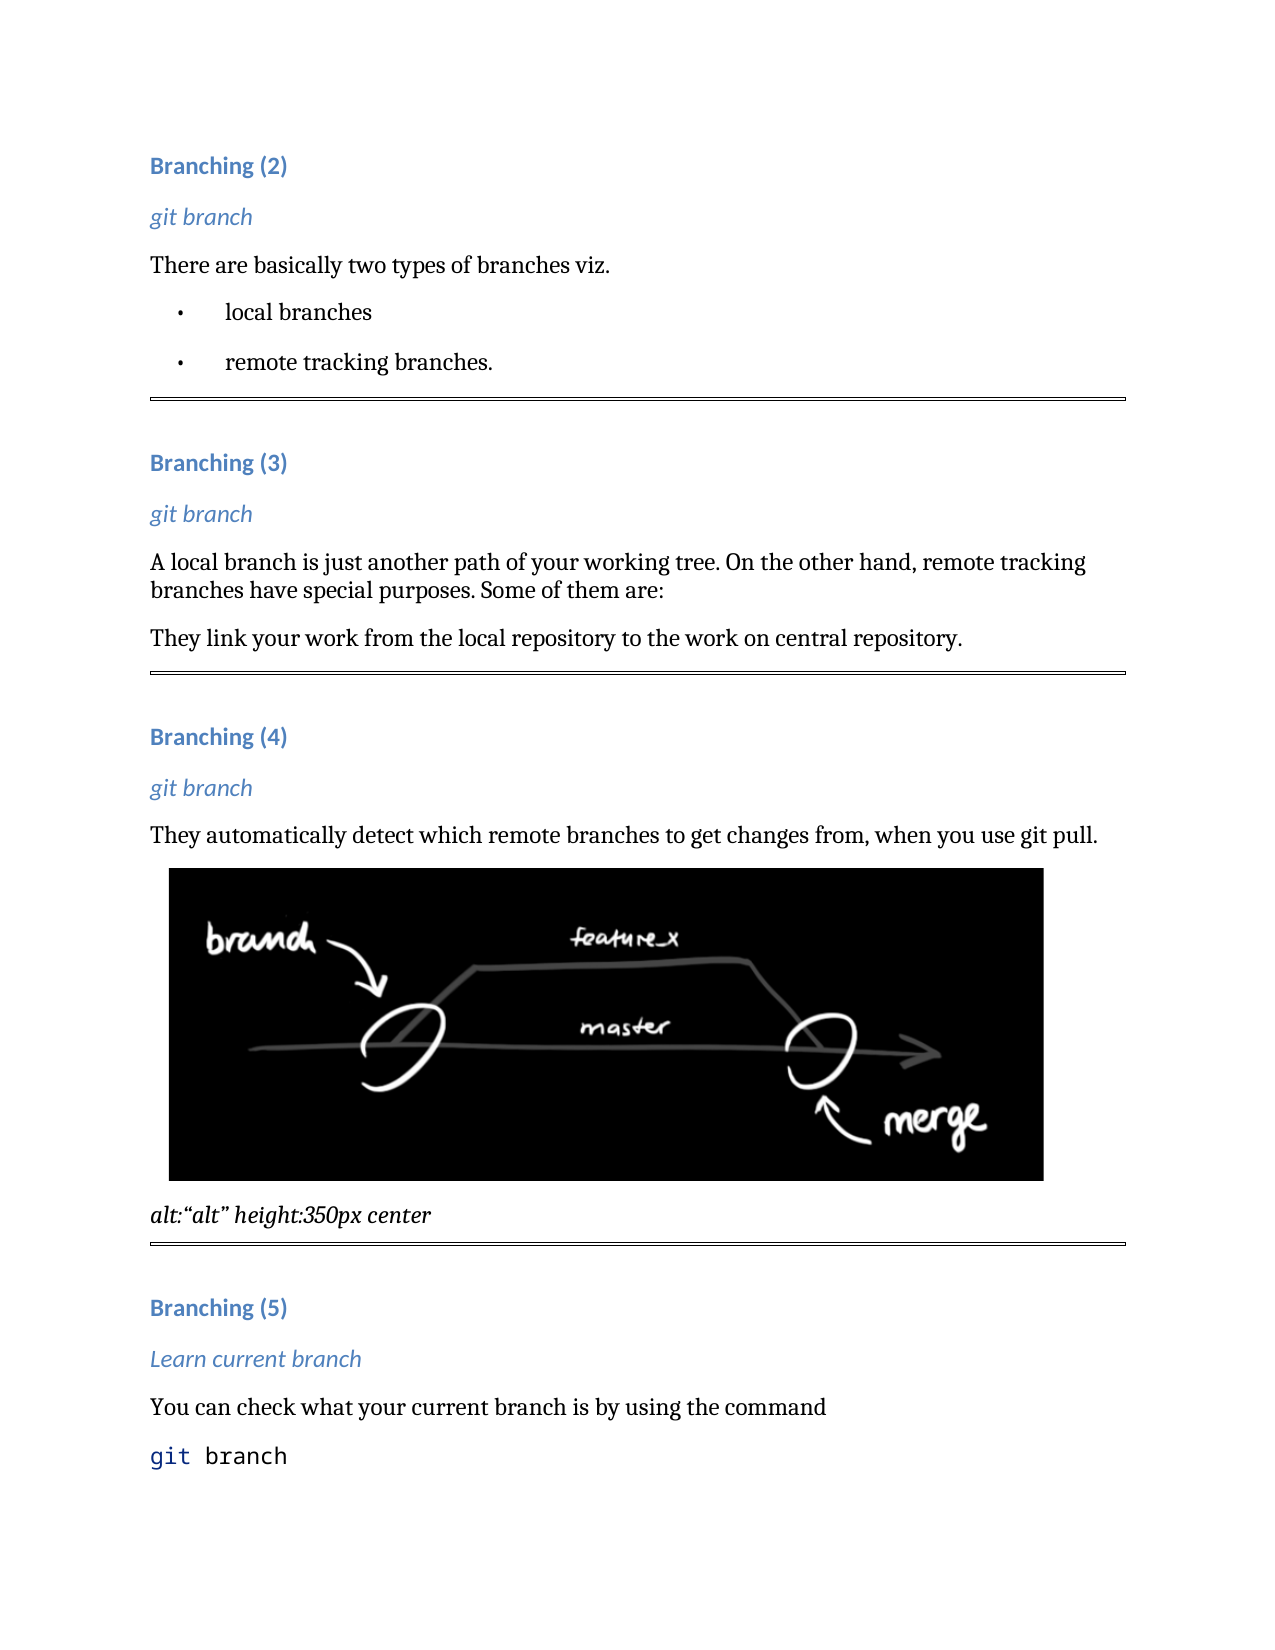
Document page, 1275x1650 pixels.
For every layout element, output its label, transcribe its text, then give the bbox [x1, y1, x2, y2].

subtitle Branching (5) [150, 1292, 1125, 1322]
text They automatically detect which remote branches to get changes from, when you use git pull. [150, 821, 1125, 850]
subtitle git branch [150, 498, 1125, 529]
subtitle Branching (2) [150, 150, 1125, 181]
text alt:“alt” height:350px center [150, 1201, 1125, 1230]
list remote tracking branches. [175, 348, 1125, 376]
picture [168, 868, 1044, 1181]
list local branches [175, 298, 1125, 327]
text A local branch is just another path of your working tree. On the other hand, remote tracking branches have special purposes. Some of them are: [150, 547, 1125, 605]
text You can check what your current branch is by using the command [150, 1392, 1125, 1421]
subtitle git branch [150, 772, 1125, 803]
text git branch [150, 1440, 1125, 1471]
subtitle Branching (3) [150, 447, 1125, 477]
subtitle Learn current branch [150, 1343, 1125, 1374]
text They link your work from the local repository to the work on central repository. [150, 624, 1125, 652]
text There are basically two types of branches viz. [150, 251, 1125, 279]
subtitle git branch [150, 201, 1125, 232]
subtitle Branching (4) [150, 721, 1125, 751]
